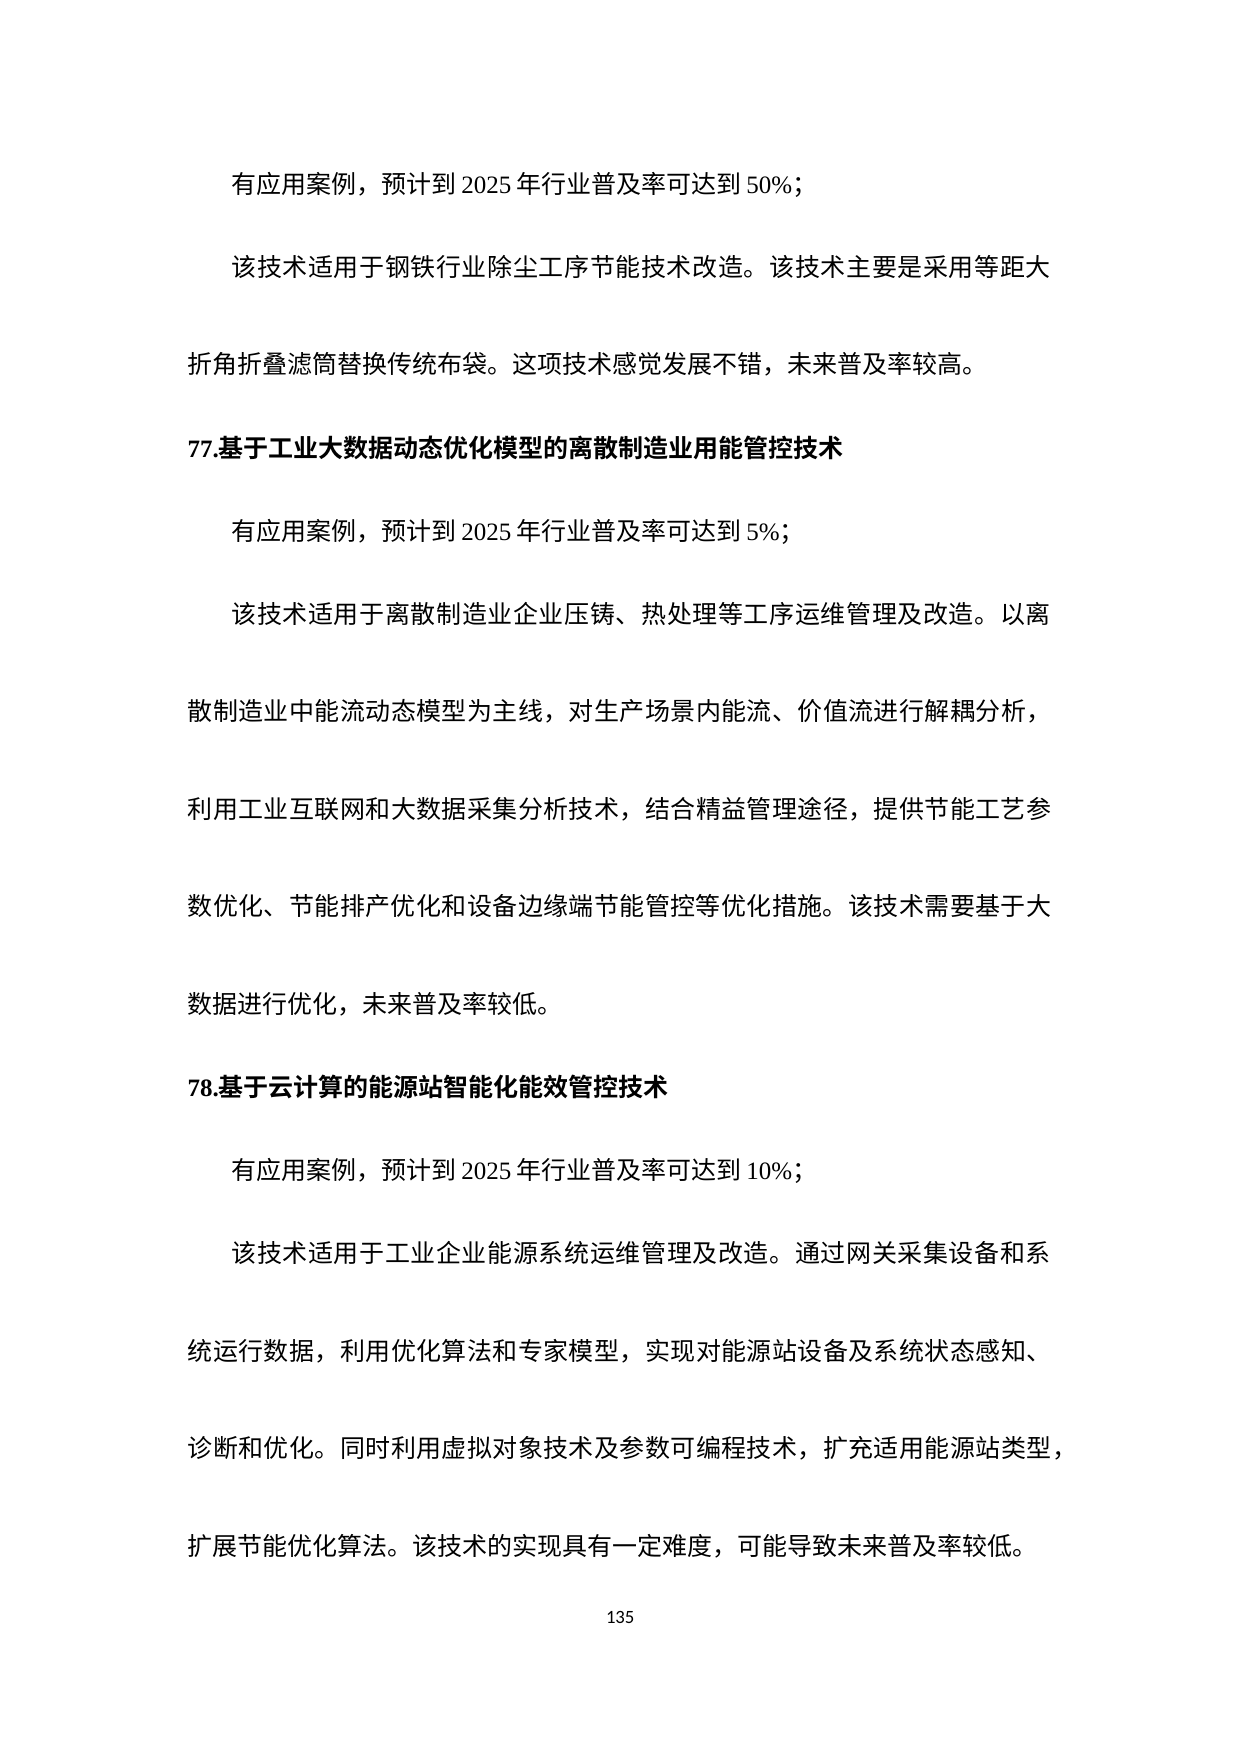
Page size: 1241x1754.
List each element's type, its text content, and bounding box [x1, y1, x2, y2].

text 有应用案例，预计到2025年行业普及率可达到50%； [187, 150, 1053, 215]
text 该技术适用于钢铁行业除尘工序节能技术改造。该技术主要是采用等距大折角折叠滤筒替换传统布袋。这项技术感觉发展不错，未来普及率较高。 [187, 233, 1053, 396]
text 77.基于工业大数据动态优化模型的离散制造业用能管控技术 [187, 414, 1053, 479]
text 该技术适用于工业企业能源系统运维管理及改造。通过网关采集设备和系统运行数据，利用优化算法和专家模型，实现对能源站设备及系统状态感知、诊断和优化。同时利用虚拟对象技术及参数可编程技术，扩充适用能源站类型，扩展节能优化算法。该技术的实现具有一定难度，可能导致未来普及率较低。 [187, 1219, 1053, 1577]
text 该技术适用于离散制造业企业压铸、热处理等工序运维管理及改造。以离散制造业中能流动态模型为主线，对生产场景内能流、价值流进行解耦分析，利用工业互联网和大数据采集分析技术，结合精益管理途径，提供节能工艺参数优化、节能排产优化和设备边缘端节能管控等优化措施。该技术需要基于大数据进行优化，未来普及率较低。 [187, 580, 1053, 1035]
text 78.基于云计算的能源站智能化能效管控技术 [187, 1053, 1053, 1118]
text 有应用案例，预计到2025年行业普及率可达到10%； [187, 1136, 1053, 1201]
text 有应用案例，预计到2025年行业普及率可达到5%； [187, 497, 1053, 562]
